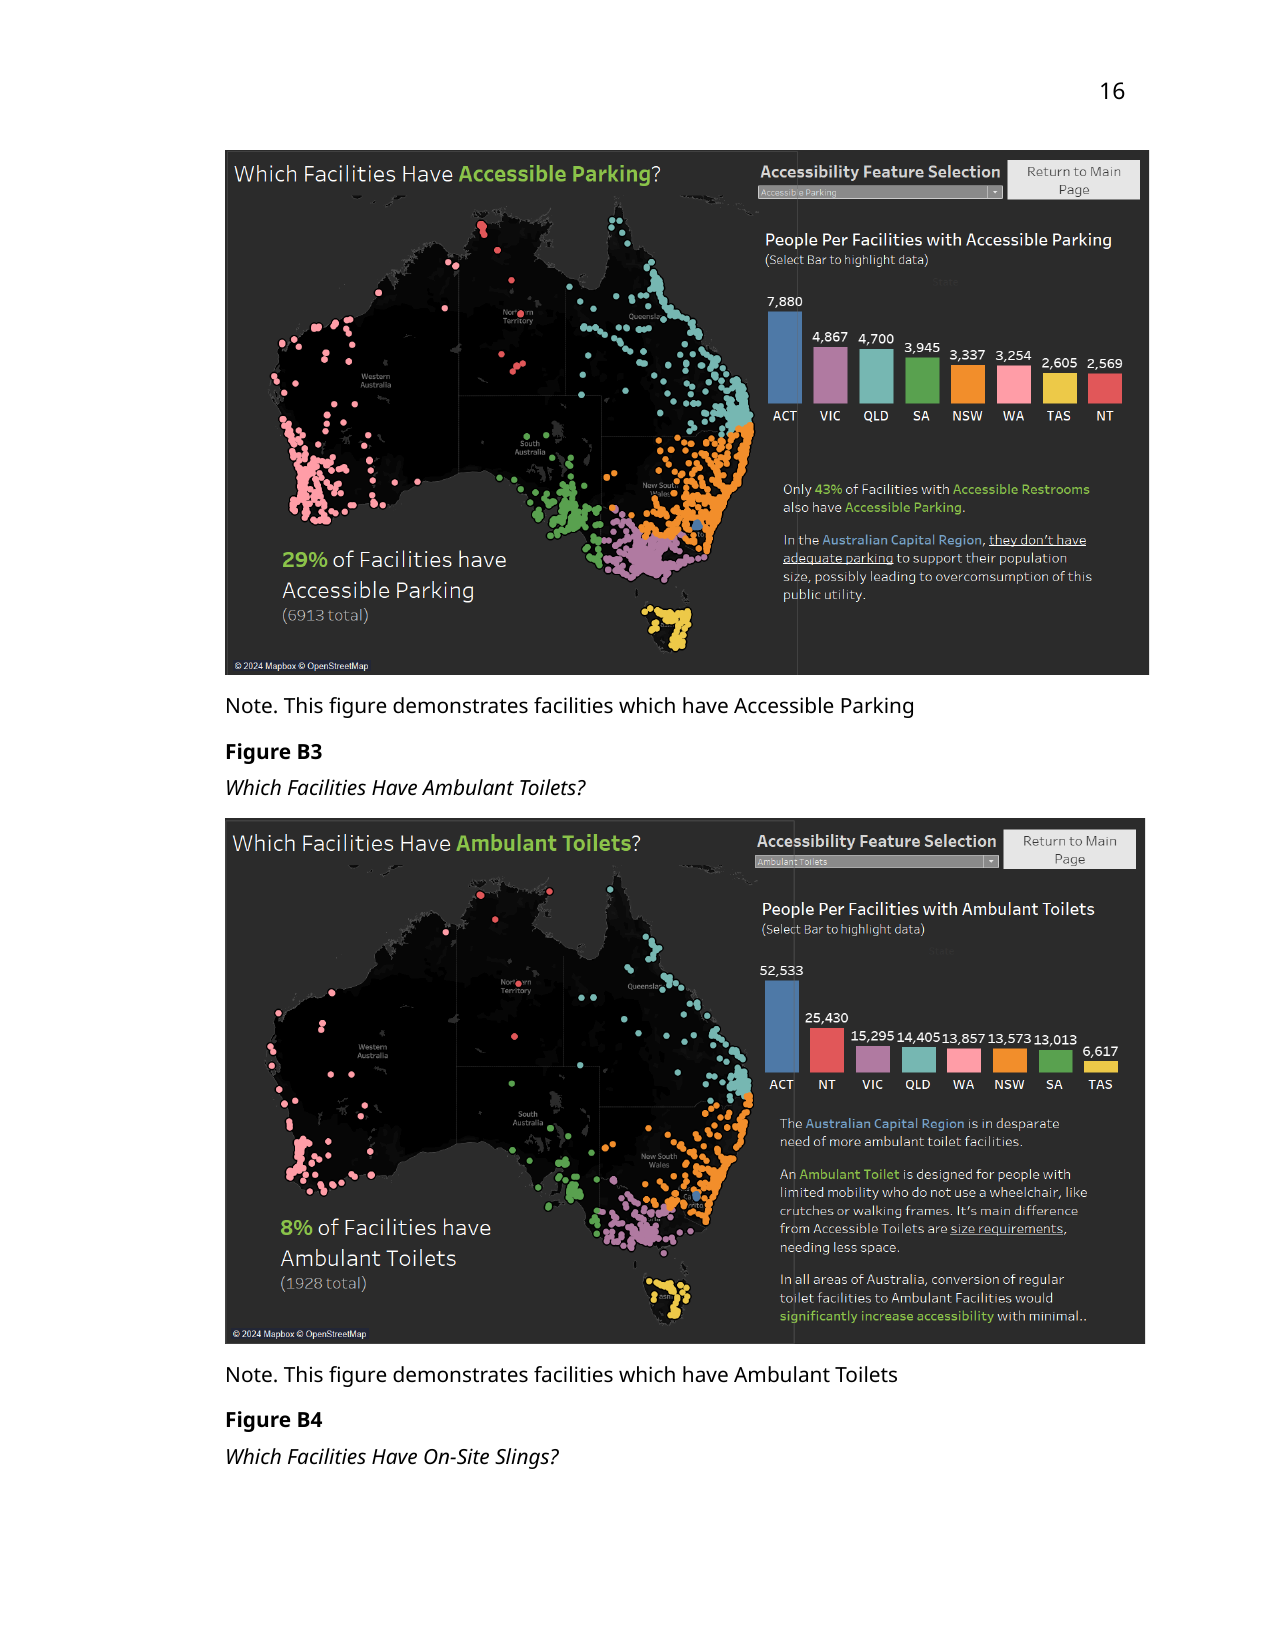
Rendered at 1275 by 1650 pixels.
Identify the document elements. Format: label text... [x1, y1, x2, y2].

text Note. This figure demonstrates facilities which have Accessible Parking [150, 692, 1125, 720]
text Which Facilities Have On-Site Slings? [150, 1442, 1125, 1471]
subtitle Figure B4 [150, 1405, 1125, 1434]
text Note. This figure demonstrates facilities which have Ambulant Toilets [150, 1360, 1125, 1389]
picture [225, 150, 1150, 675]
subtitle Figure B3 [150, 737, 1125, 765]
picture [225, 818, 1146, 1344]
text Which Facilities Have Ambulant Toilets? [150, 773, 1125, 802]
